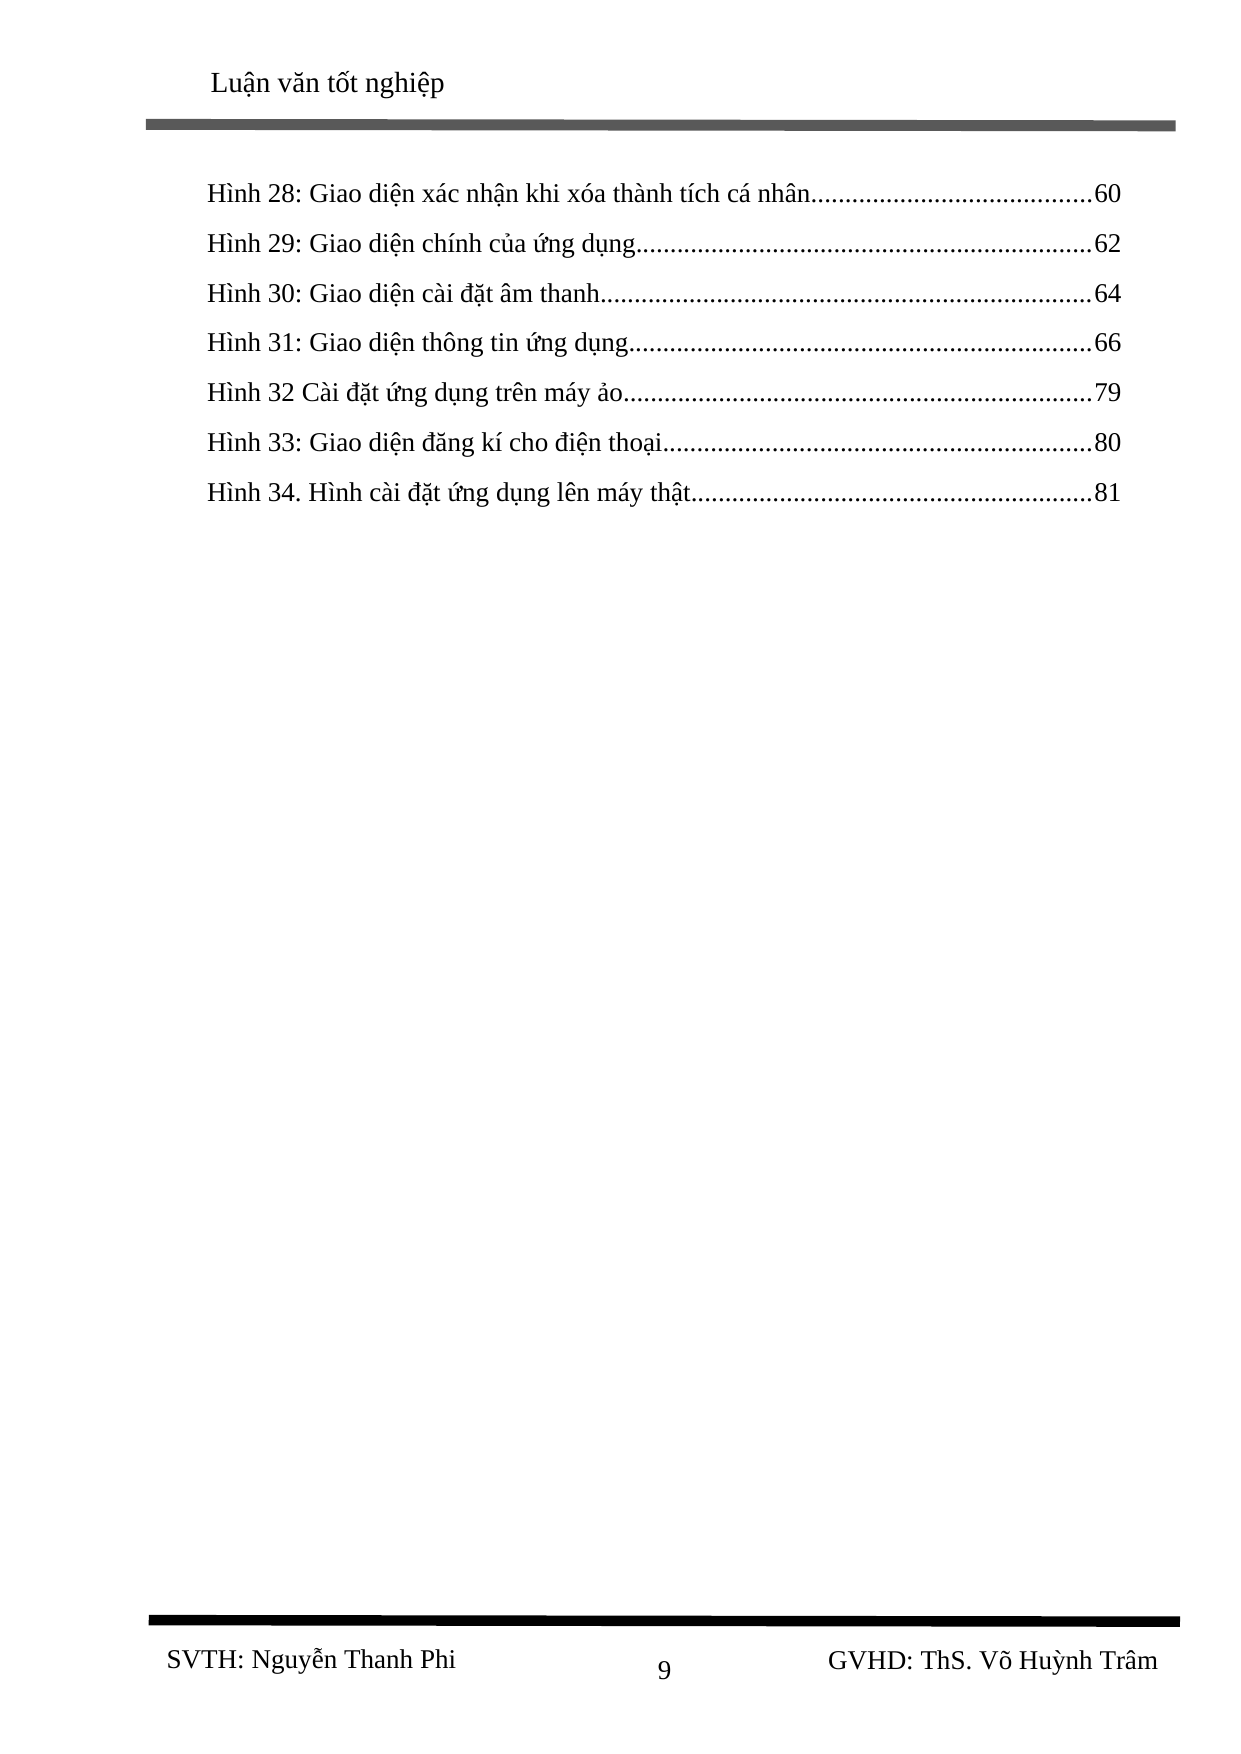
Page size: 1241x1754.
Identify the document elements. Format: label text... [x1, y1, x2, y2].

text Hình 33: Giao diện đăng kí cho điện thoại 80 [207, 426, 1122, 457]
text Hình 28: Giao diện xác nhận khi xóa thành tích cá nhân 60 [207, 177, 1122, 208]
text Hình 32 Cài đặt ứng dụng trên máy ảo 79 [207, 376, 1122, 407]
text Hình 29: Giao diện chính của ứng dụng 62 [207, 227, 1122, 258]
text Hình 34. Hình cài đặt ứng dụng lên máy thật 81 [207, 476, 1122, 507]
text Hình 31: Giao diện thông tin ứng dụng 66 [207, 327, 1122, 358]
text Hình 30: Giao diện cài đặt âm thanh 64 [207, 277, 1122, 308]
